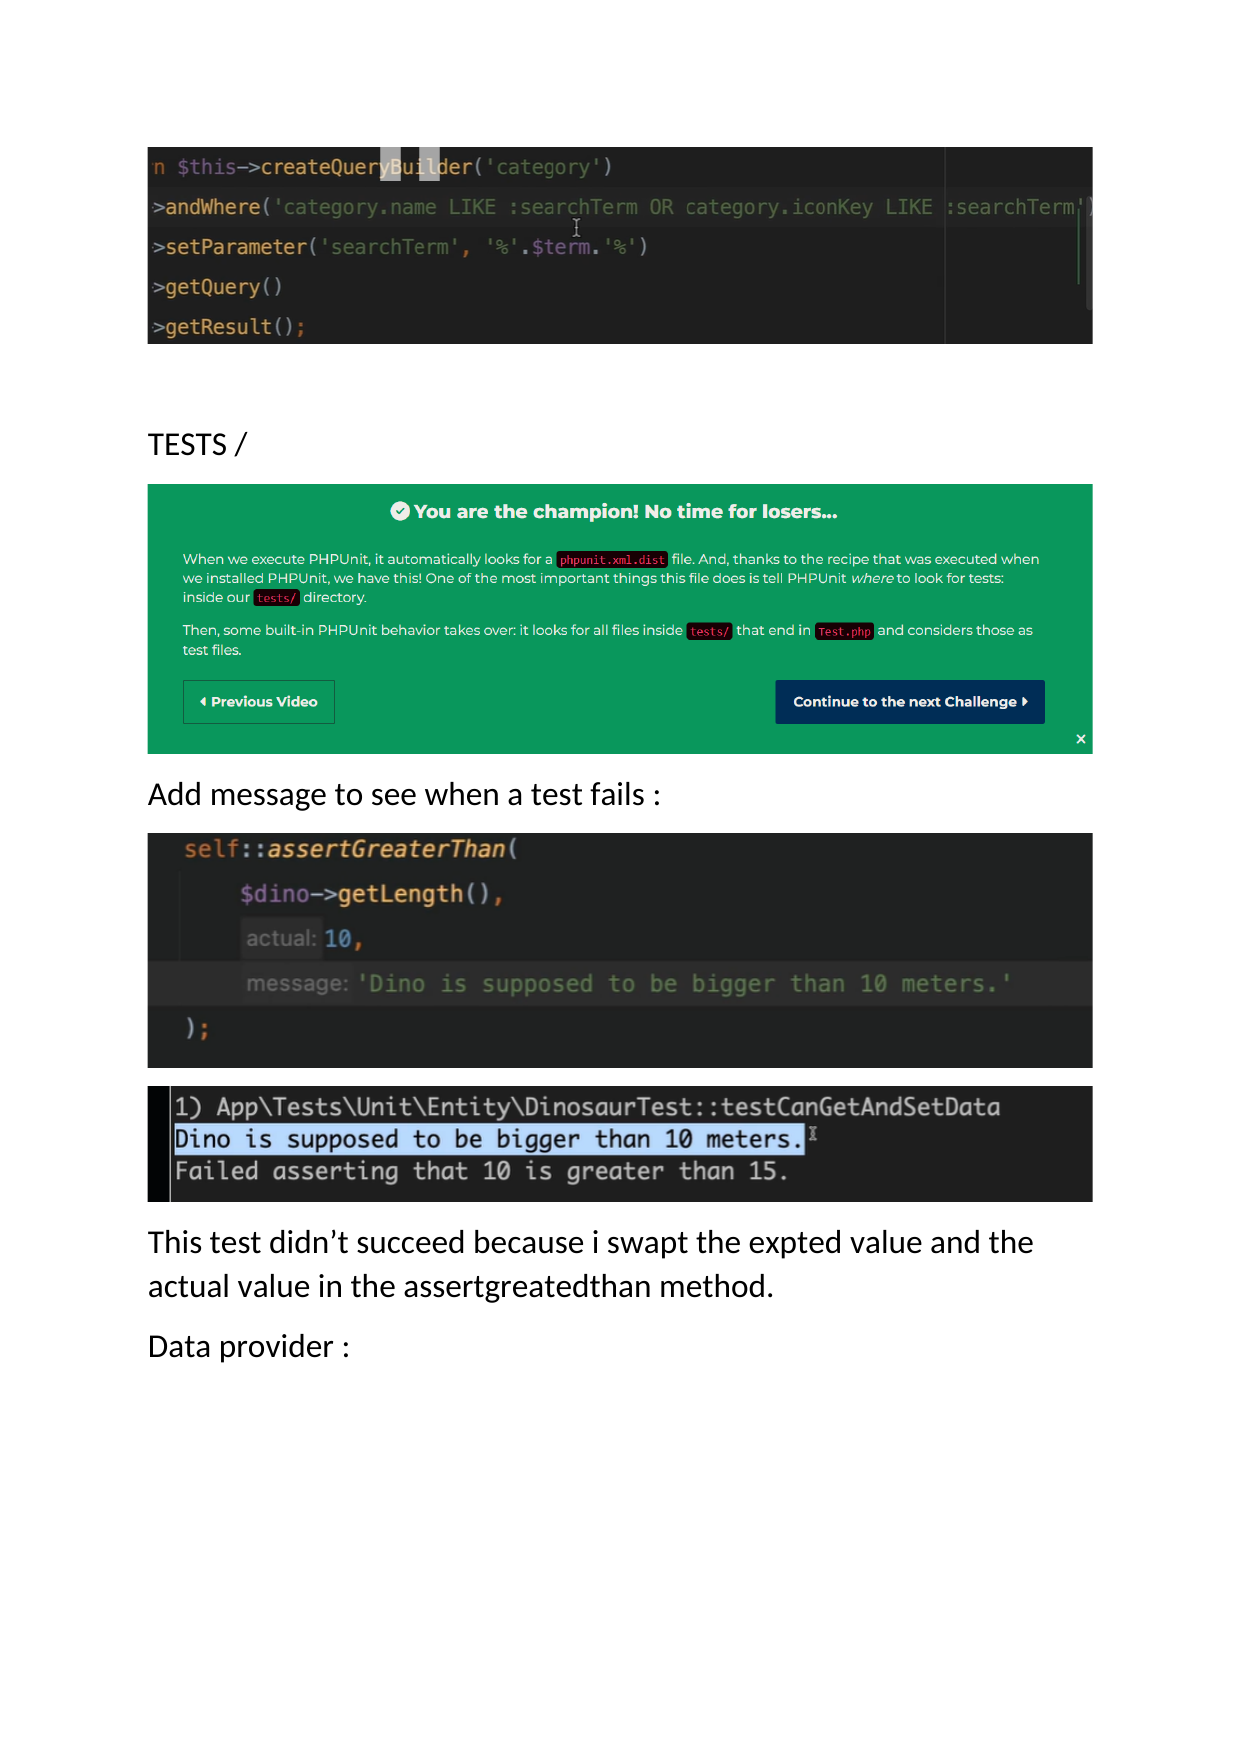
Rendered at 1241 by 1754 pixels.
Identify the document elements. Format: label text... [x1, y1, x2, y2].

picture [147, 833, 1093, 1068]
picture [147, 147, 1093, 344]
picture [147, 1086, 1093, 1202]
text This test didn’t succeed because i swapt the expted value and the actual value in the assertgreatedthan method. [148, 1221, 1093, 1306]
text Data provider : [148, 1325, 1093, 1366]
text Add message to see when a test fails : [148, 773, 1093, 813]
text TESTS / [148, 423, 1093, 464]
picture [147, 484, 1093, 754]
